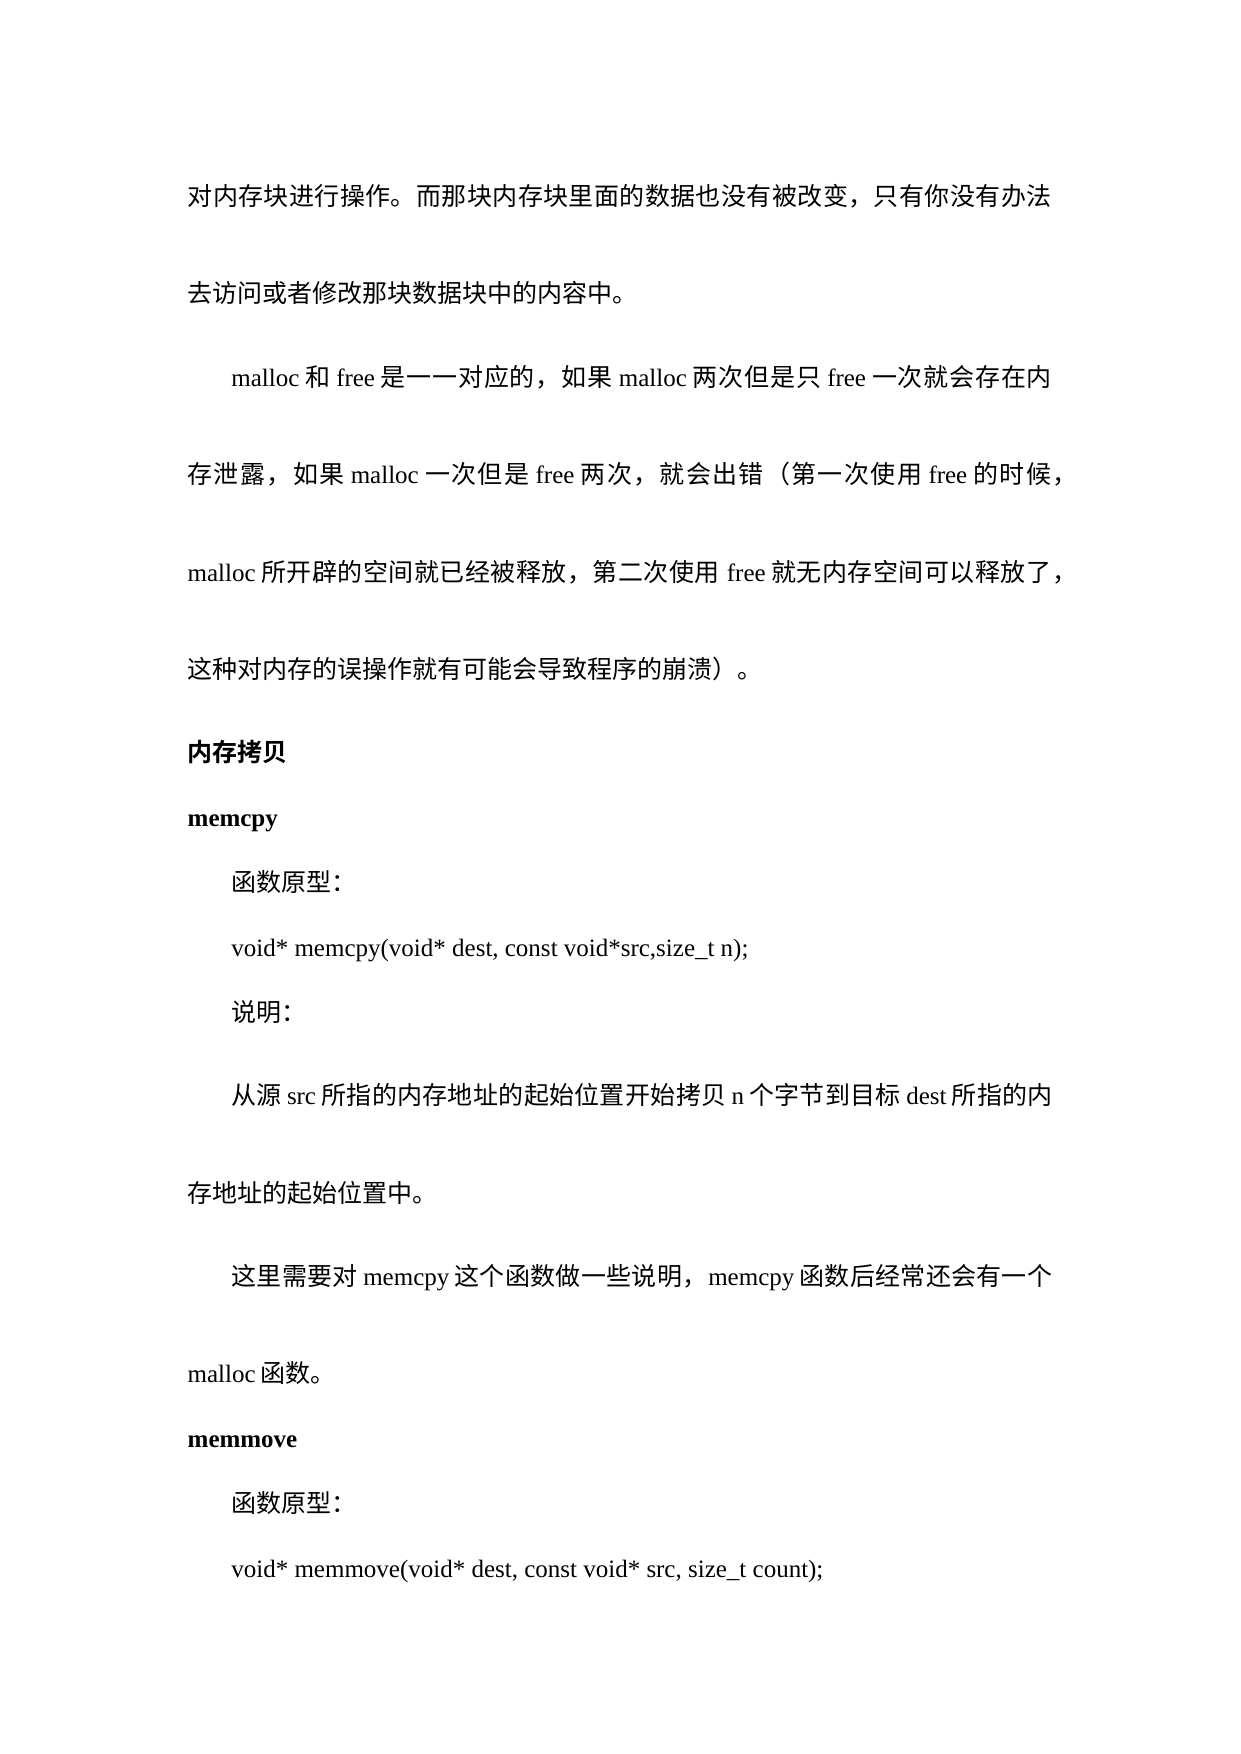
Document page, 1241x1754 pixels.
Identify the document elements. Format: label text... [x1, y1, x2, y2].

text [187, 162, 1053, 324]
text void* memmove(void* dest, const void* src, size_t count); [187, 1553, 1053, 1585]
text 函数原型： [187, 848, 1053, 913]
subtitle memcpy [187, 801, 1053, 834]
subtitle 内存拷贝 [187, 718, 1053, 783]
text 从源src所指的内存地址的起始位置开始拷贝n个字节到目标dest所指的内存地址的起始位置中。 [187, 1061, 1053, 1224]
text void* memcpy(void* dest, const void*src,size_t n); [187, 931, 1053, 964]
subtitle memmove [187, 1423, 1053, 1455]
text 说明： [187, 978, 1053, 1043]
text malloc和free是一一对应的，如果malloc两次但是只free一次就会存在内存泄露，如果malloc一次但是free两次，就会出错（第一次使用free的时候，malloc所开辟的空间就已经被释放，第二次使用free就无内存空间可以释放了，这种对内存的误操作就有可能会导致程序的崩溃）。 [187, 343, 1053, 700]
text 函数原型： [187, 1469, 1053, 1534]
text 这里需要对memcpy这个函数做一些说明，memcpy函数后经常还会有一个malloc函数。 [187, 1242, 1053, 1404]
